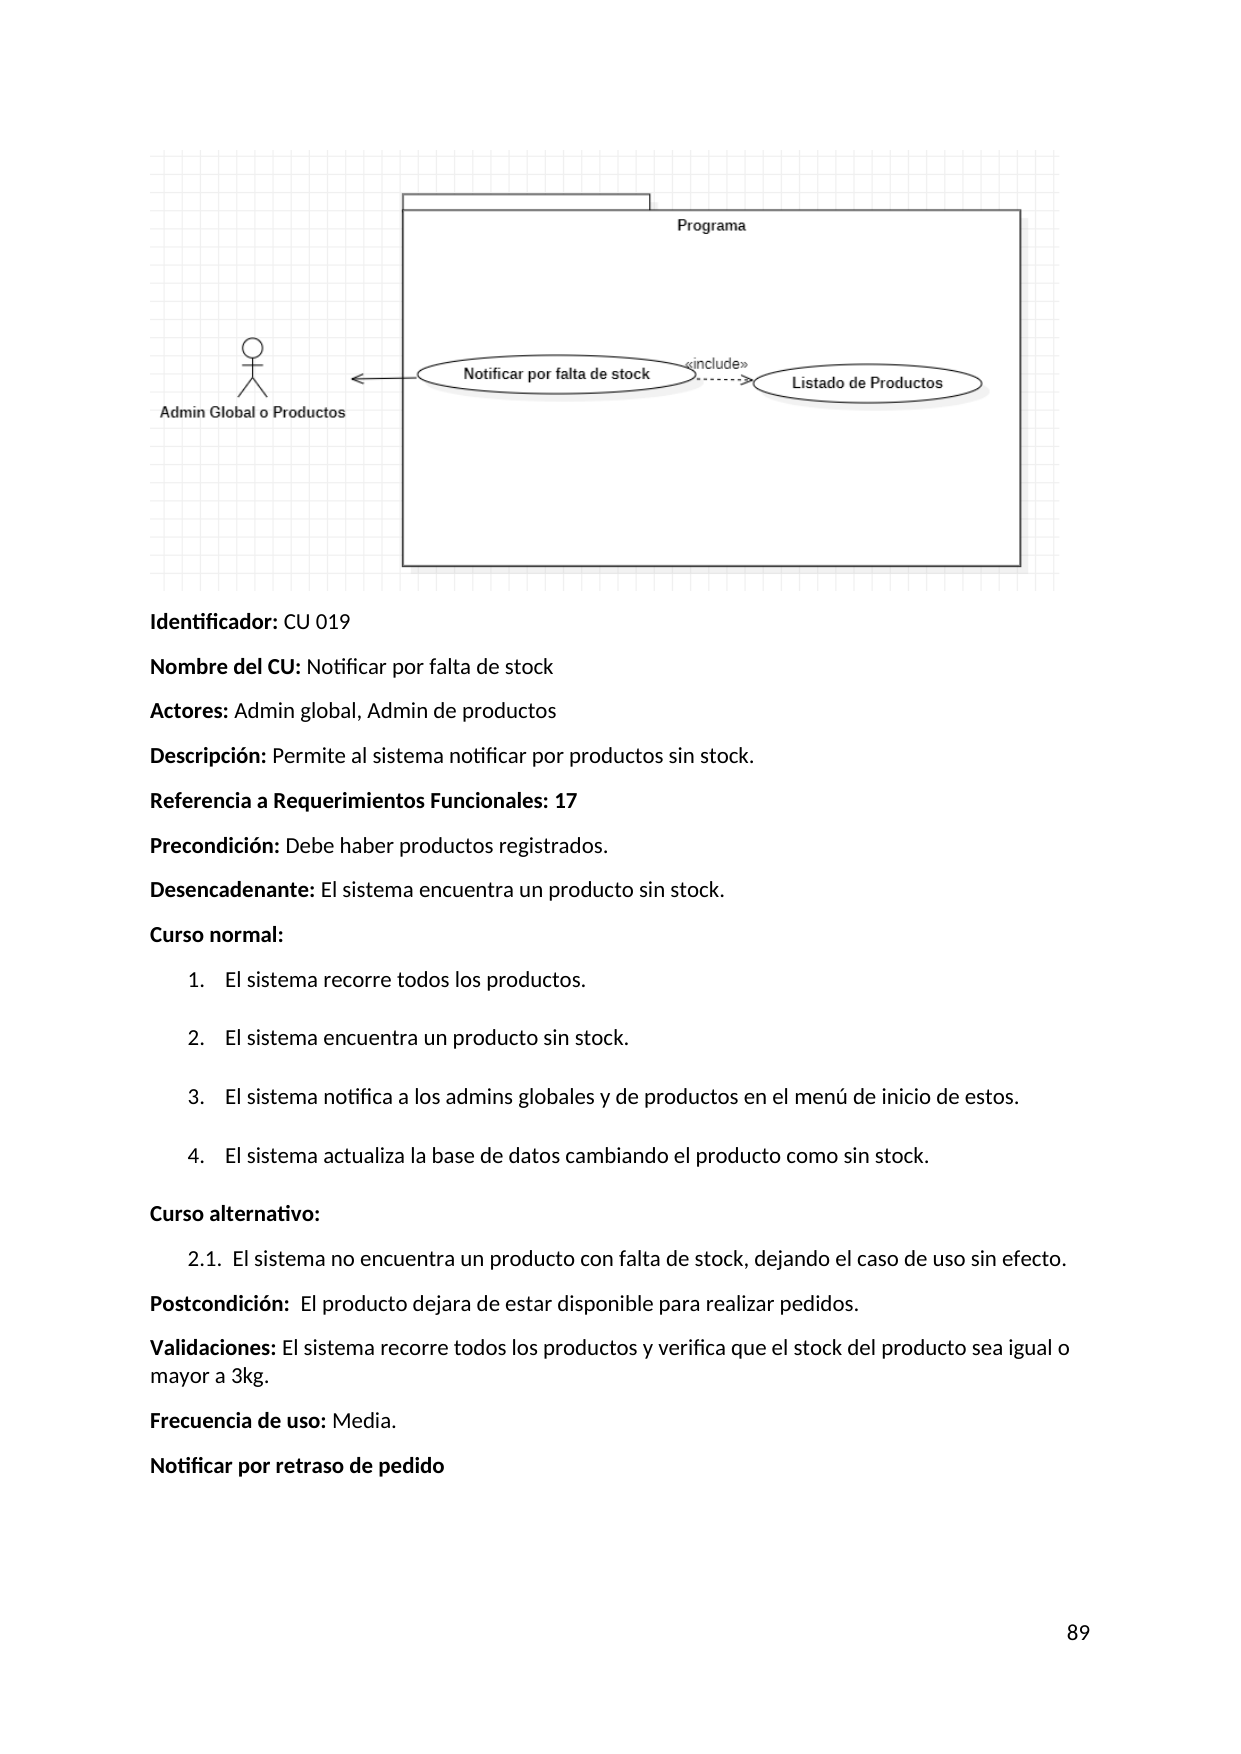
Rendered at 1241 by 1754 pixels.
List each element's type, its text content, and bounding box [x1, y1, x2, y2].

text Curso alternativo: [150, 1199, 1090, 1227]
text Postcondición: El producto dejara de estar disponible para realizar pedidos. [150, 1289, 1090, 1317]
text Validaciones: El sistema recorre todos los productos y verifica que el stock del producto sea igual o mayor a 3kg. [150, 1333, 1090, 1389]
text Frecuencia de uso: Media. [150, 1406, 1090, 1434]
text Precondición: Debe haber productos registrados. [150, 831, 1090, 859]
text Notificar por retraso de pedido [150, 1451, 1090, 1479]
text Identificador: CU 019 [150, 607, 1090, 635]
picture [150, 150, 1060, 591]
text Desencadenante: El sistema encuentra un producto sin stock. [150, 875, 1090, 903]
list El sistema actualiza la base de datos cambiando el producto como sin stock. [187, 1141, 1090, 1169]
text Actores: Admin global, Admin de productos [150, 697, 1090, 725]
list El sistema encuentra un producto sin stock. [187, 1023, 1090, 1051]
text 2.1. El sistema no encuentra un producto con falta de stock, dejando el caso de uso sin efecto. [187, 1244, 1090, 1272]
text Curso normal: [150, 920, 1090, 948]
list El sistema recorre todos los productos. [187, 965, 1090, 993]
text Nombre del CU: Notificar por falta de stock [150, 652, 1090, 680]
text Referencia a Requerimientos Funcionales: 17 [150, 786, 1090, 814]
text Descripción: Permite al sistema notificar por productos sin stock. [150, 741, 1090, 769]
list El sistema notifica a los admins globales y de productos en el menú de inicio de estos. [187, 1082, 1090, 1110]
